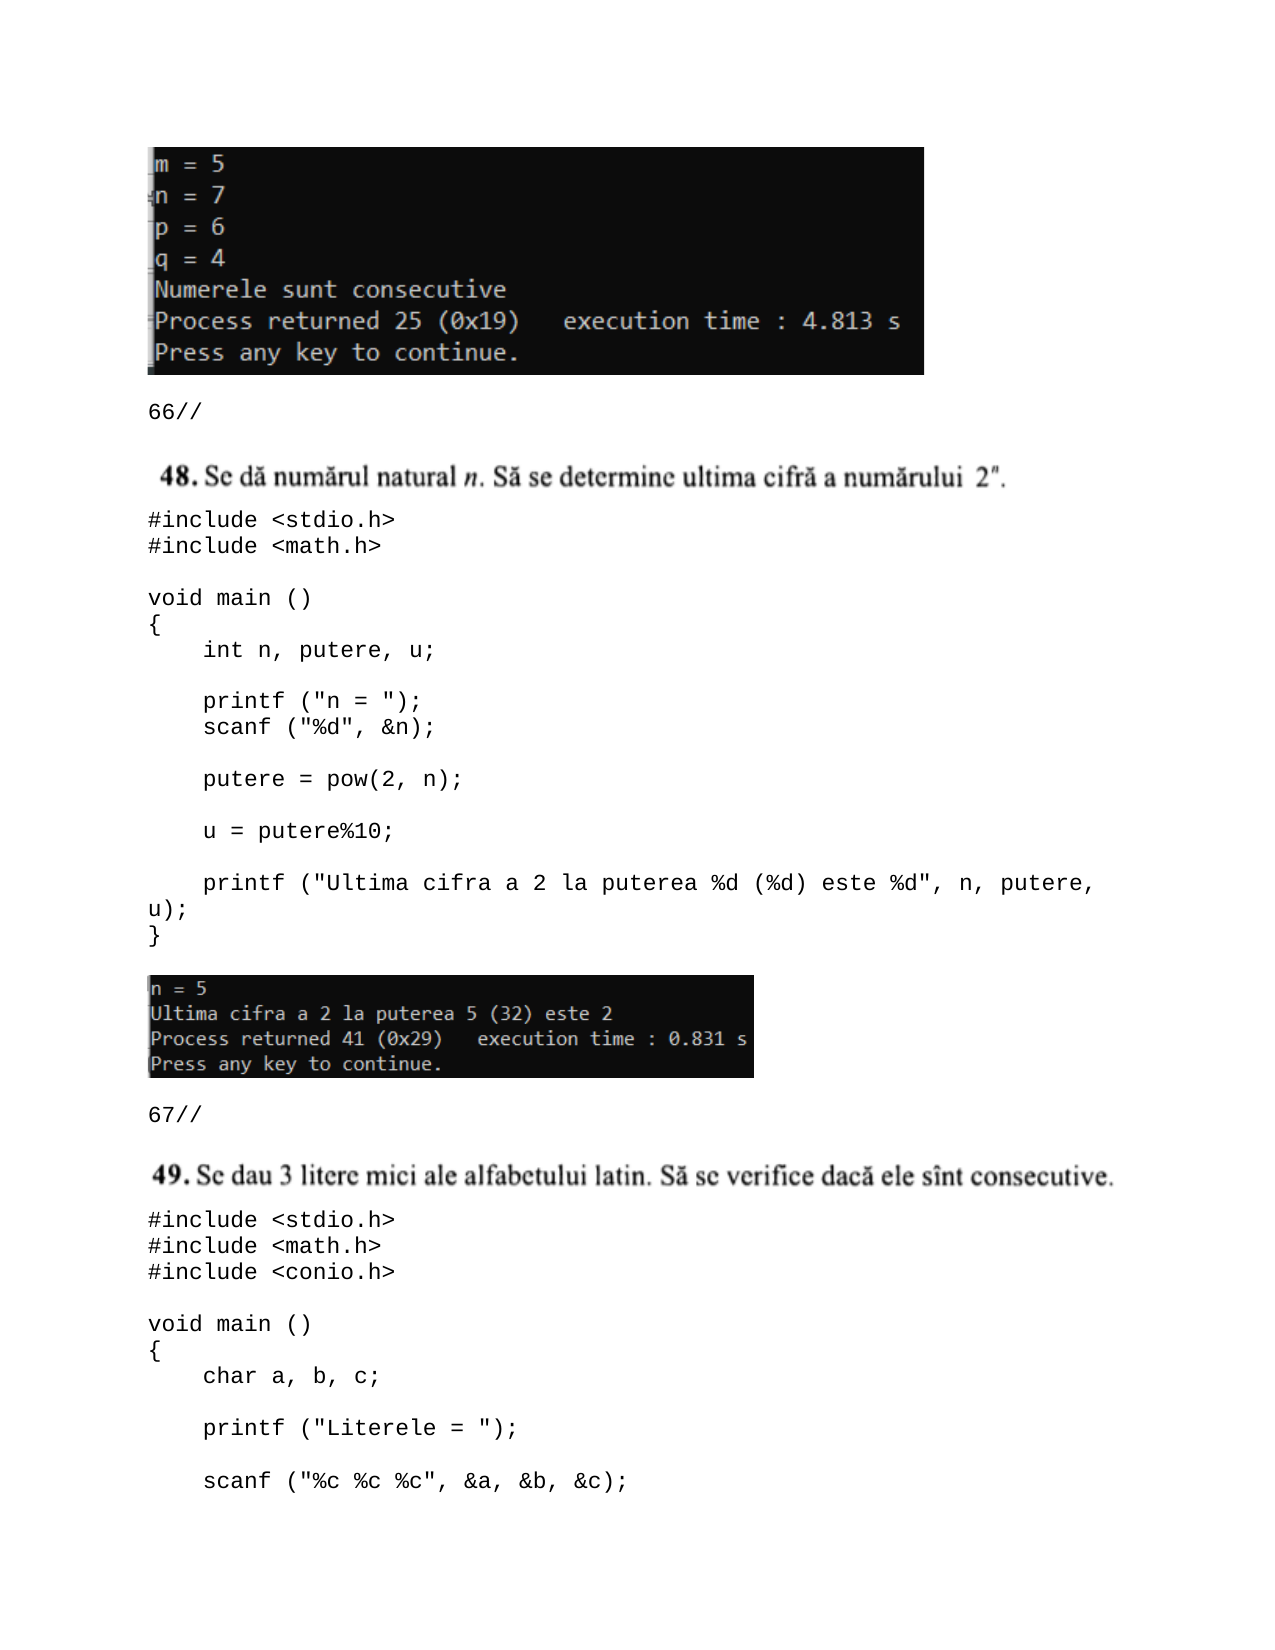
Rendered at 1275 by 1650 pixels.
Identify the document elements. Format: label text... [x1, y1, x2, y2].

text char a, b, c; [148, 1364, 1127, 1390]
text { [148, 612, 1127, 638]
text #include <conio.h> [148, 1260, 1127, 1286]
text void main () [148, 586, 1127, 612]
picture [147, 147, 925, 375]
text printf ("n = "); [148, 690, 1127, 716]
text { [148, 1338, 1127, 1364]
text int n, putere, u; [148, 638, 1127, 664]
text void main () [148, 1312, 1127, 1338]
text #include <stdio.h> [148, 1209, 1127, 1234]
text #include <math.h> [148, 1234, 1127, 1260]
text u = putere%10; [148, 819, 1127, 845]
text } [148, 923, 1127, 949]
text 66// [148, 400, 1127, 426]
text #include <stdio.h> [148, 508, 1127, 534]
picture [147, 452, 1014, 509]
text printf ("Literele = "); [148, 1416, 1127, 1442]
text #include <math.h> [148, 534, 1127, 560]
picture [147, 975, 754, 1078]
picture [147, 1155, 1128, 1209]
text printf ("Ultima cifra a 2 la puterea %d (%d) este %d", n, putere, u); [148, 871, 1127, 923]
text 67// [148, 1103, 1127, 1129]
text scanf ("%c %c %c", &a, &b, &c); [148, 1470, 1127, 1496]
text scanf ("%d", &n); [148, 716, 1127, 742]
text putere = pow(2, n); [148, 768, 1127, 793]
